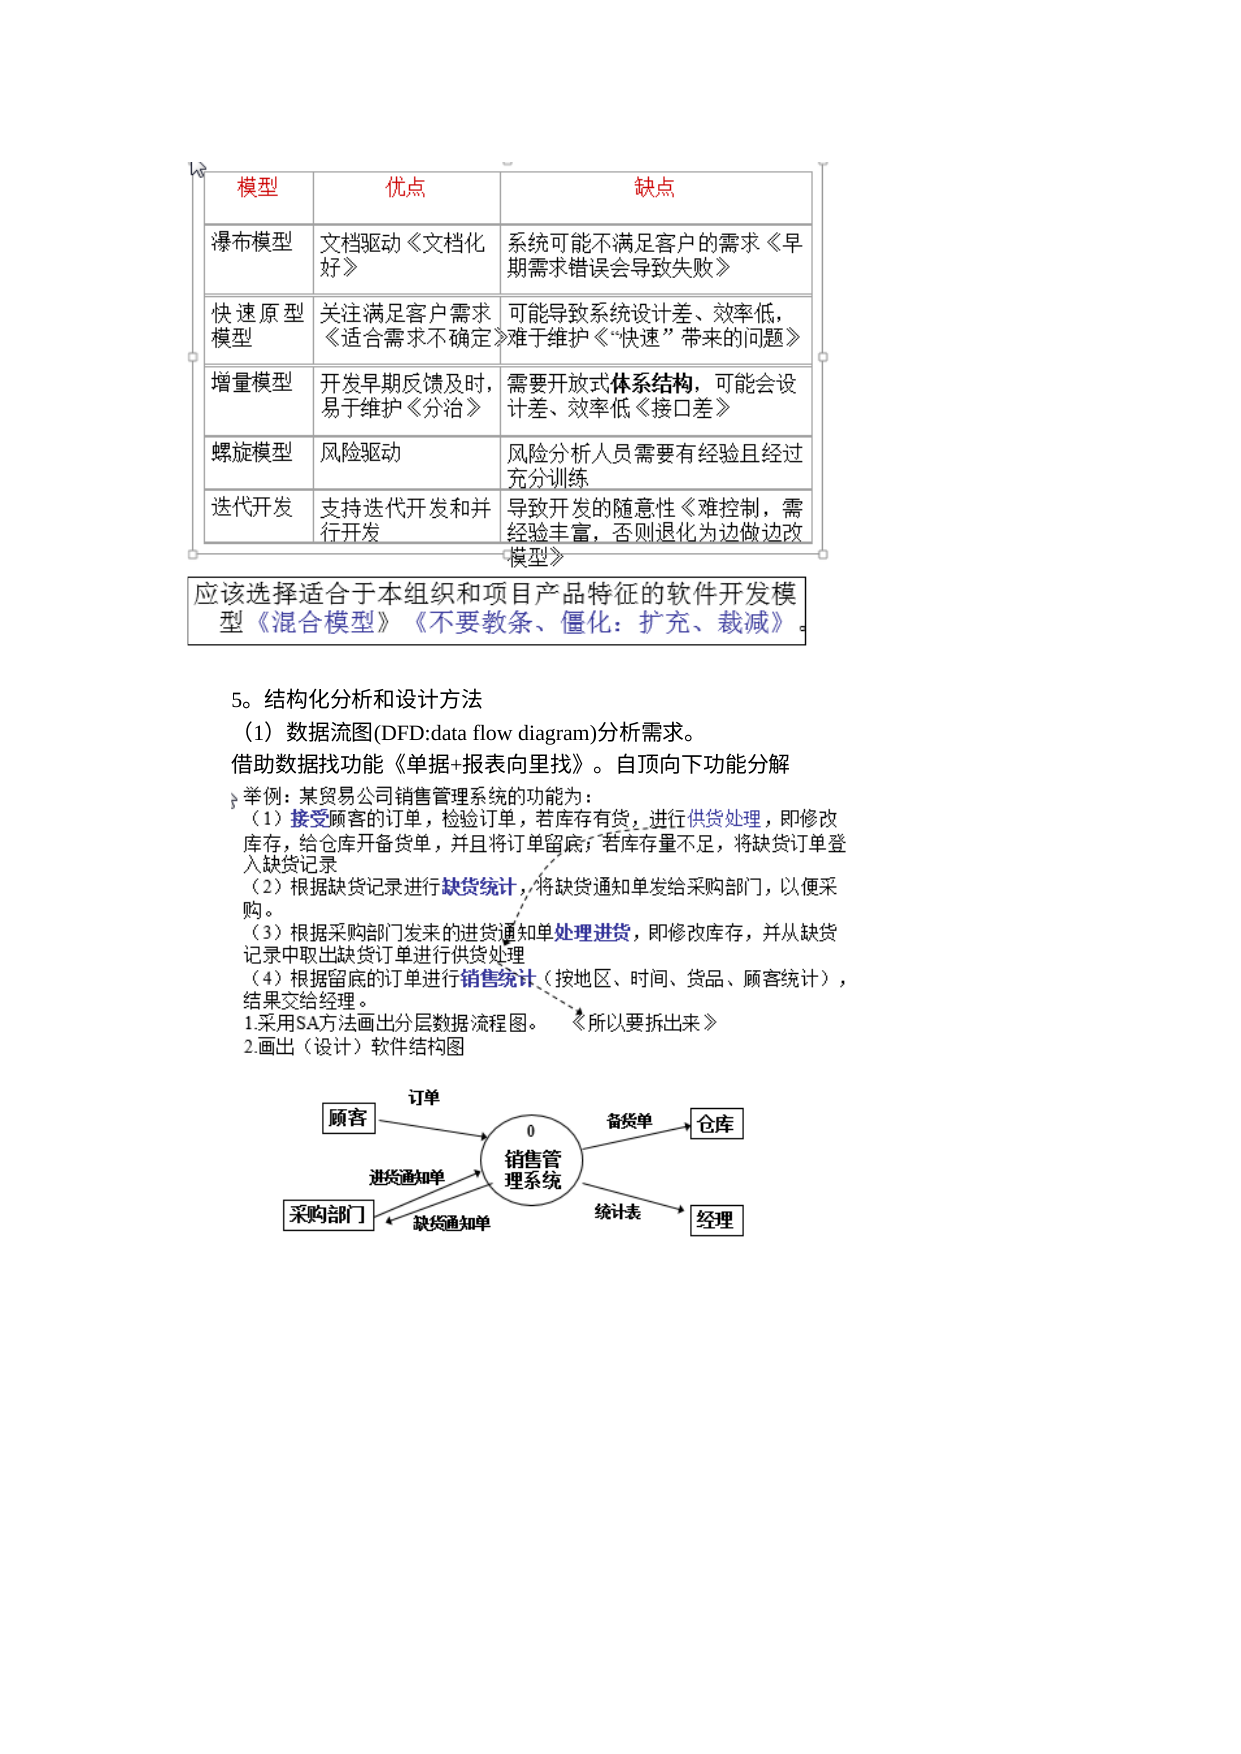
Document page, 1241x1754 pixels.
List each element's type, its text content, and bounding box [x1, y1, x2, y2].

text （1）数据流图(DFD:data flow diagram)分析需求。 [187, 714, 1053, 747]
picture [187, 162, 830, 656]
picture [231, 779, 864, 1264]
text 5。结构化分析和设计方法 [187, 682, 1053, 714]
text 借助数据找功能《单据+报表向里找》。自顶向下功能分解 [187, 747, 1053, 779]
